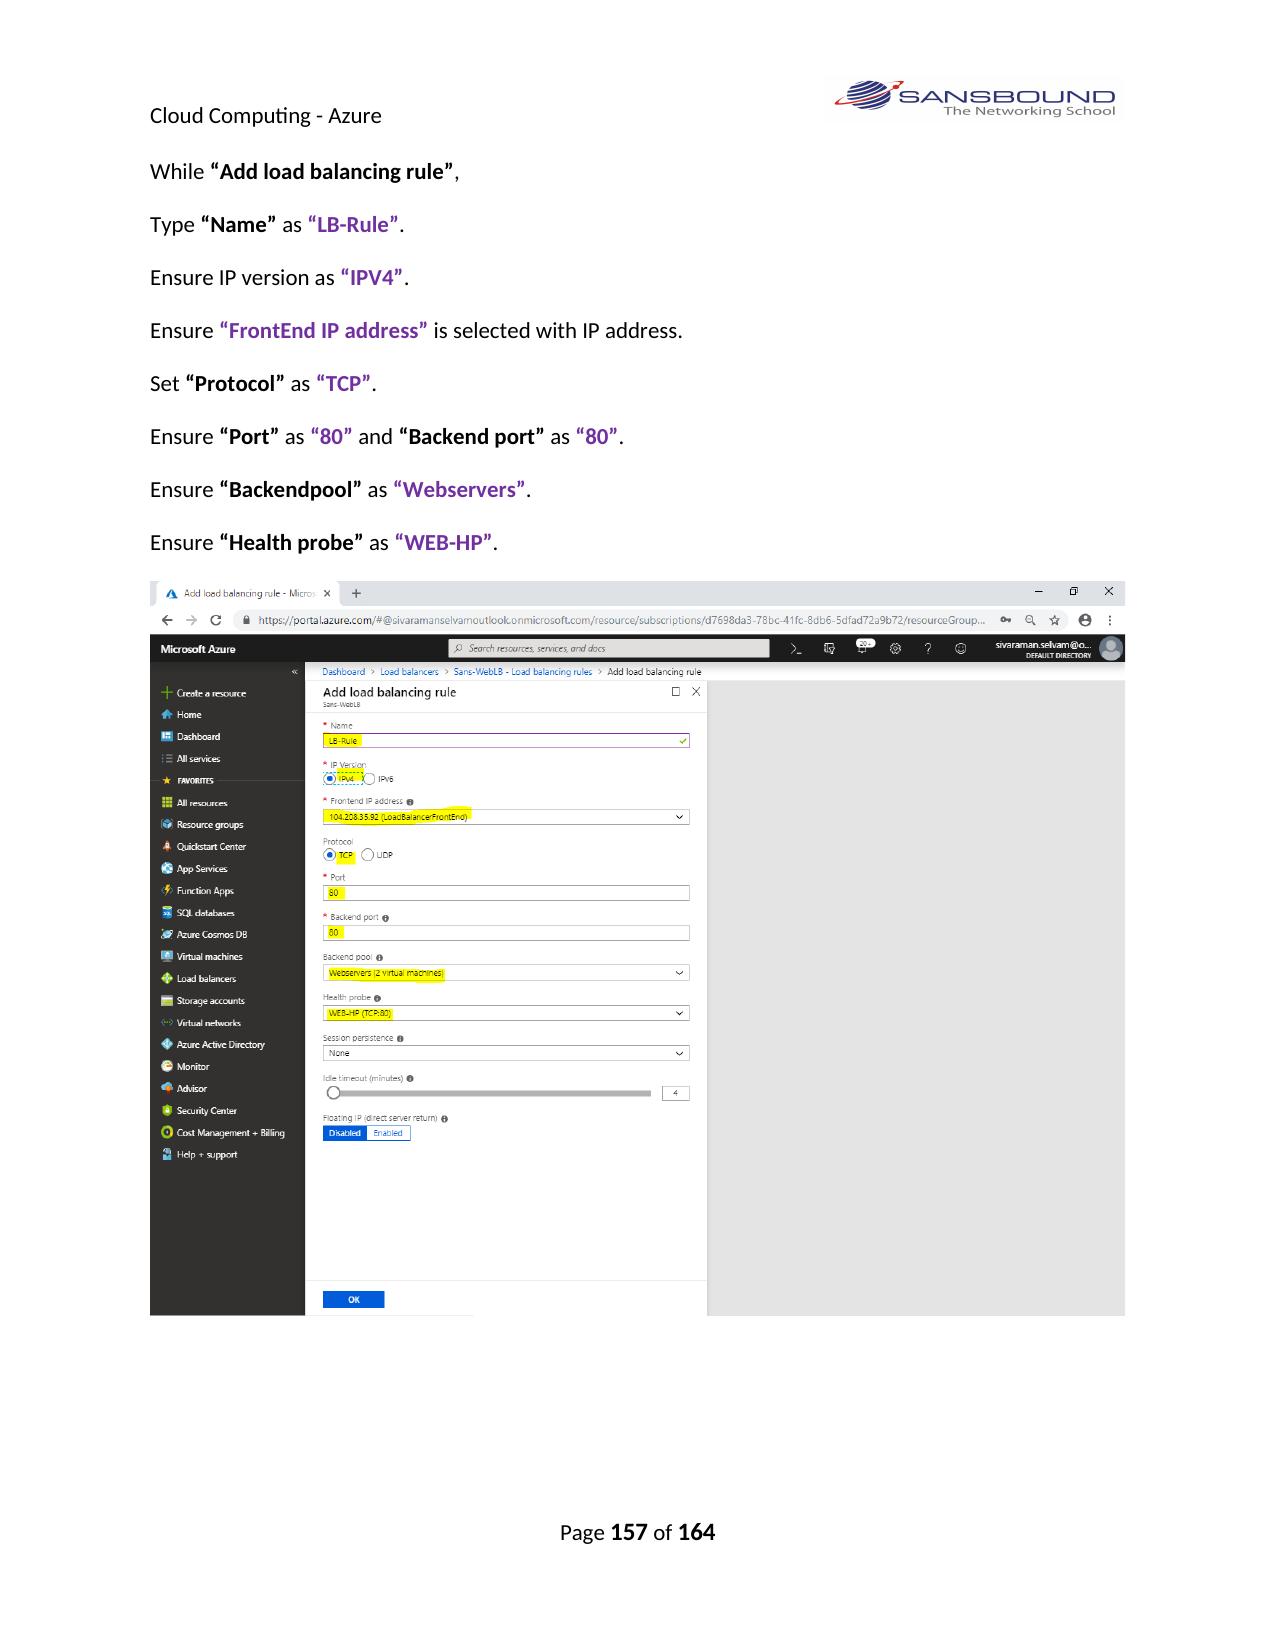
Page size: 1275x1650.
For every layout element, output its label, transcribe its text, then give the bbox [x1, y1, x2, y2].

text Ensure IP version as “IPV4”. [150, 263, 1125, 291]
text Ensure “FrontEnd IP address” is selected with IP address. [150, 316, 1125, 344]
text Type “Name” as “LB-Rule”. [150, 210, 1125, 238]
text While “Add load balancing rule”, [150, 157, 1125, 185]
picture [823, 75, 1125, 124]
picture [150, 581, 1125, 1316]
text Ensure “Health probe” as “WEB-HP”. [150, 528, 1125, 556]
text Set “Protocol” as “TCP”. [150, 369, 1125, 397]
text Ensure “Port” as “80” and “Backend port” as “80”. [150, 422, 1125, 450]
text Ensure “Backendpool” as “Webservers”. [150, 475, 1125, 503]
